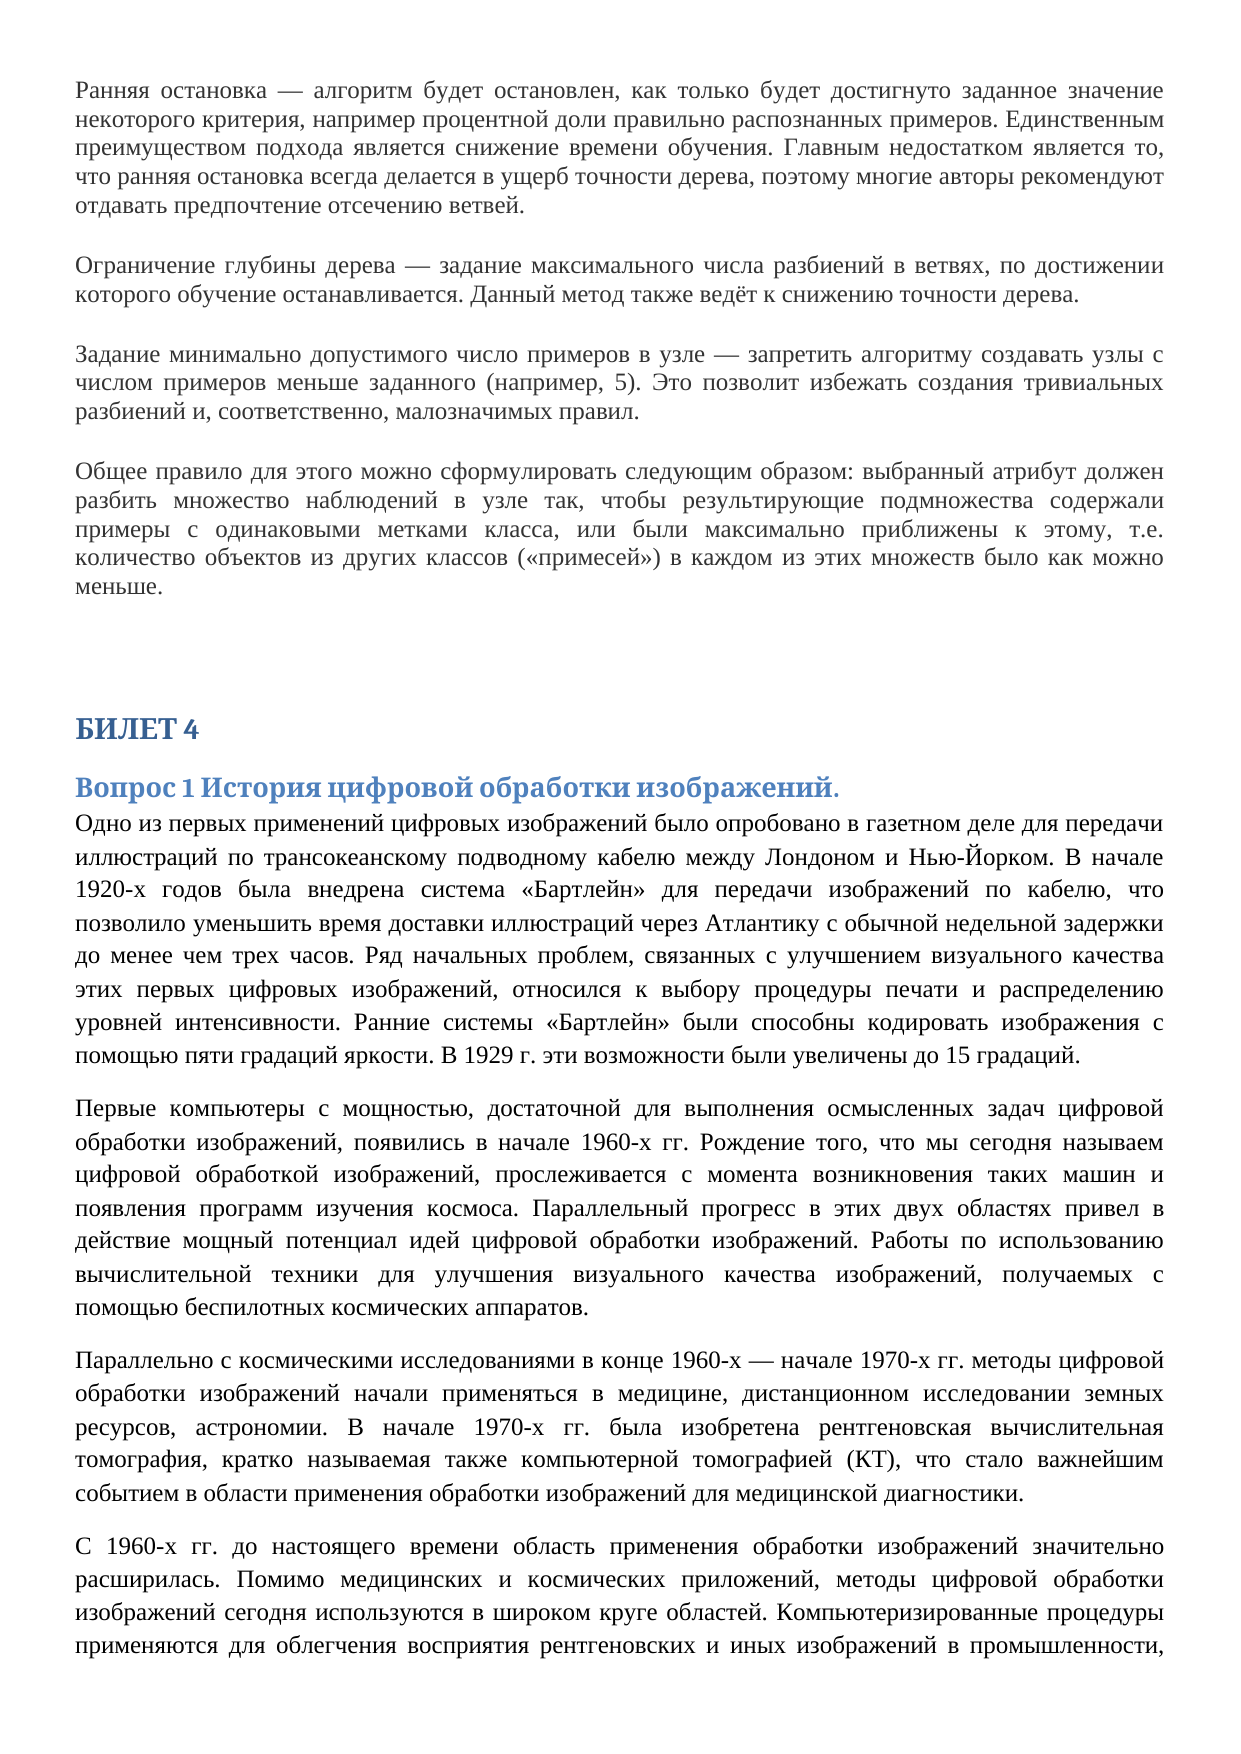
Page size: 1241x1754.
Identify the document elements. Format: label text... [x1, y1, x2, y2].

text Первые компьютеры с мощностью, достаточной для выполнения осмысленных задач цифровой обработки изображений, появились в начале 1960-х гг. Рождение того, что мы сегодня называем цифровой обработкой изображений, прослеживается с момента возникновения таких машин и появления программ изучения космоса. Параллельный прогресс в этих двух областях привел в действие мощный потенциал идей цифровой обработки изображений. Работы по использованию вычислительной техники для улучшения визуального качества изображений, получаемых с помощью беспилотных космических аппаратов. [75, 1093, 1165, 1320]
text Параллельно с космическими исследованиями в конце 1960-х — начале 1970-х гг. методы цифровой обработки изображений начали применяться в медицине, дистанционном исследовании земных ресурсов, астрономии. В начале 1970-х гг. была изобретена рентгеновская вычислительная томография, кратко называемая также компьютерной томографией (КТ), что стало важнейшим событием в области применения обработки изображений для медицинской диагностики. [75, 1346, 1165, 1506]
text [75, 1531, 1165, 1659]
subtitle Вопрос 1 История цифровой обработки изображений. [75, 773, 1165, 804]
text Одно из первых применений цифровых изображений было опробовано в газетном деле для передачи иллюстраций по трансокеанскому подводному кабелю между Лондоном и Нью-Йорком. В начале 1920-х годов была внедрена система «Бартлейн» для передачи изображений по кабелю, что позволило уменьшить время доставки иллюстраций через Атлантику с обычной недельной задержки до менее чем трех часов. Ряд начальных проблем, связанных с улучшением визуального качества этих первых цифровых изображений, относился к выбору процедуры печати и распределению уровней интенсивности. Ранние системы «Бартлейн» были способны кодировать изображения с помощью пяти градаций яркости. В 1929 г. эти возможности были увеличены до 15 градаций. [75, 808, 1165, 1068]
text Ограничение глубины дерева — задание максимального числа разбиений в ветвях, по достижении которого обучение останавливается. Данный метод также ведёт к снижению точности дерева. [75, 250, 1165, 307]
text Общее правило для этого можно сформулировать следующим образом: выбранный атрибут должен разбить множество наблюдений в узле так, чтобы результирующие подмножества содержали примеры с одинаковыми метками класса, или были максимально приближены к этому, т.е. количество объектов из других классов («примесей») в каждом из этих множеств было как можно меньше. [75, 456, 1165, 600]
text Ранняя остановка — алгоритм будет остановлен, как только будет достигнуто заданное значение некоторого критерия, например процентной доли правильно распознанных примеров. Единственным преимуществом подхода является снижение времени обучения. Главным недостатком является то, что ранняя остановка всегда делается в ущерб точности дерева, поэтому многие авторы рекомендуют отдавать предпочтение отсечению ветвей. [75, 75, 1165, 219]
subtitle БИЛЕТ 4 [75, 713, 1165, 747]
text Задание минимально допустимого число примеров в узле — запретить алгоритму создавать узлы с числом примеров меньше заданного (например, 5). Это позволит избежать создания тривиальных разбиений и, соответственно, малозначимых правил. [75, 339, 1165, 425]
